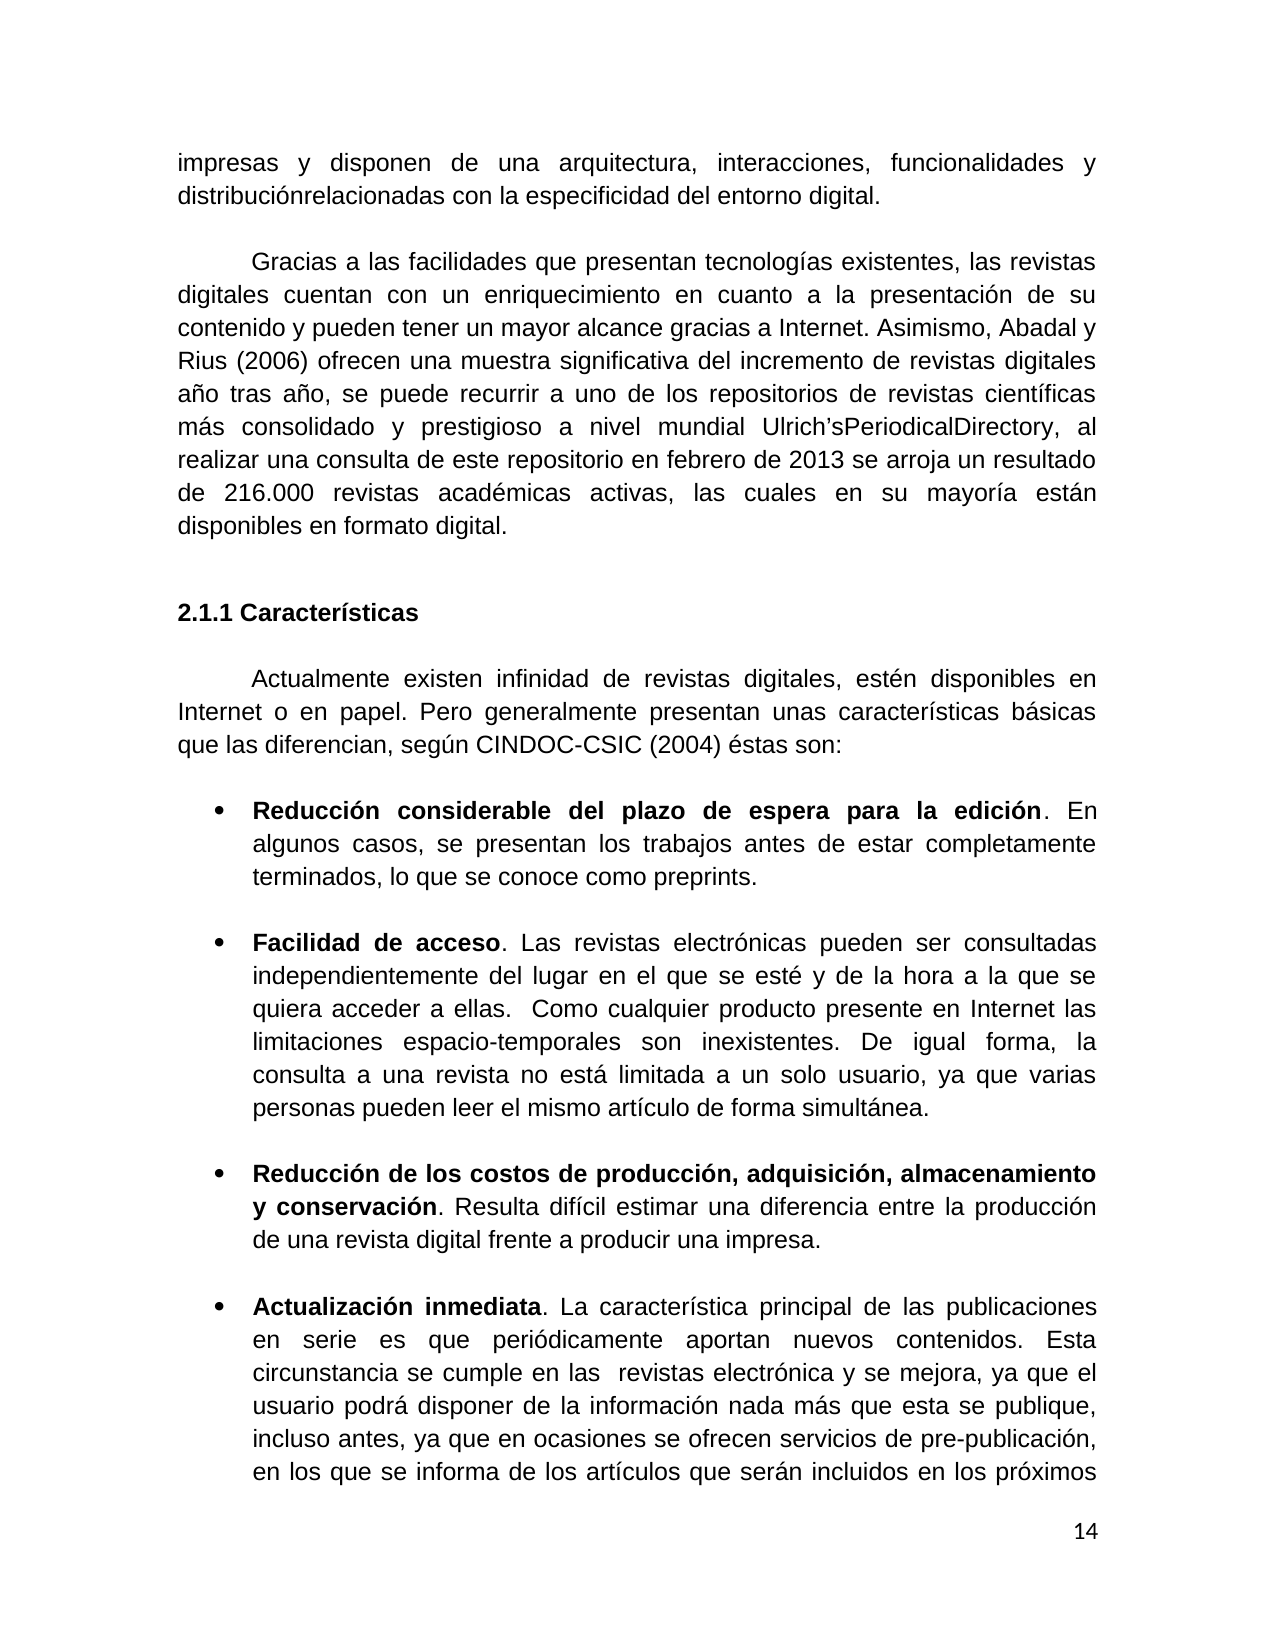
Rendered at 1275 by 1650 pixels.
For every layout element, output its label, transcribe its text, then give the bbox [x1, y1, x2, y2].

list Reducción de los costos de producción, adquisición, almacenamiento y conservación. Resulta difícil estimar una diferencia entre la producción de una revista digital frente a producir una impresa. [215, 1159, 1098, 1254]
subtitle 2.1.1 Características [177, 598, 1098, 626]
text Gracias a las facilidades que presentan tecnologías existentes, las revistas digitales cuentan con un enriquecimiento en cuanto a la presentación de su contenido y pueden tener un mayor alcance gracias a Internet. Asimismo, Abadal y Rius (2006) ofrecen una muestra significativa del incremento de revistas digitales año tras año, se puede recurrir a uno de los repositorios de revistas científicas más consolidado y prestigioso a nivel mundial Ulrich’sPeriodicalDirectory, al realizar una consulta de este repositorio en febrero de 2013 se arroja un resultado de 216.000 revistas académicas activas, las cuales en su mayoría están disponibles en formato digital. [177, 247, 1098, 539]
text Actualmente existen infinidad de revistas digitales, estén disponibles en Internet o en papel. Pero generalmente presentan unas características básicas que las diferencian, según CINDOC-CSIC (2004) éstas son: [177, 664, 1098, 758]
list Reducción considerable del plazo de espera para la edición. En algunos casos, se presentan los trabajos antes de estar completamente terminados, lo que se conoce como preprints. [215, 796, 1098, 891]
list Facilidad de acceso. Las revistas electrónicas pueden ser consultadas independientemente del lugar en el que se esté y de la hora a la que se quiera acceder a ellas. Como cualquier producto presente en Internet las limitaciones espacio-temporales son inexistentes. De igual forma, la consulta a una revista no está limitada a un solo usuario, ya que varias personas pueden leer el mismo artículo de forma simultánea. [215, 928, 1098, 1122]
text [177, 148, 1098, 209]
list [215, 1291, 1098, 1485]
